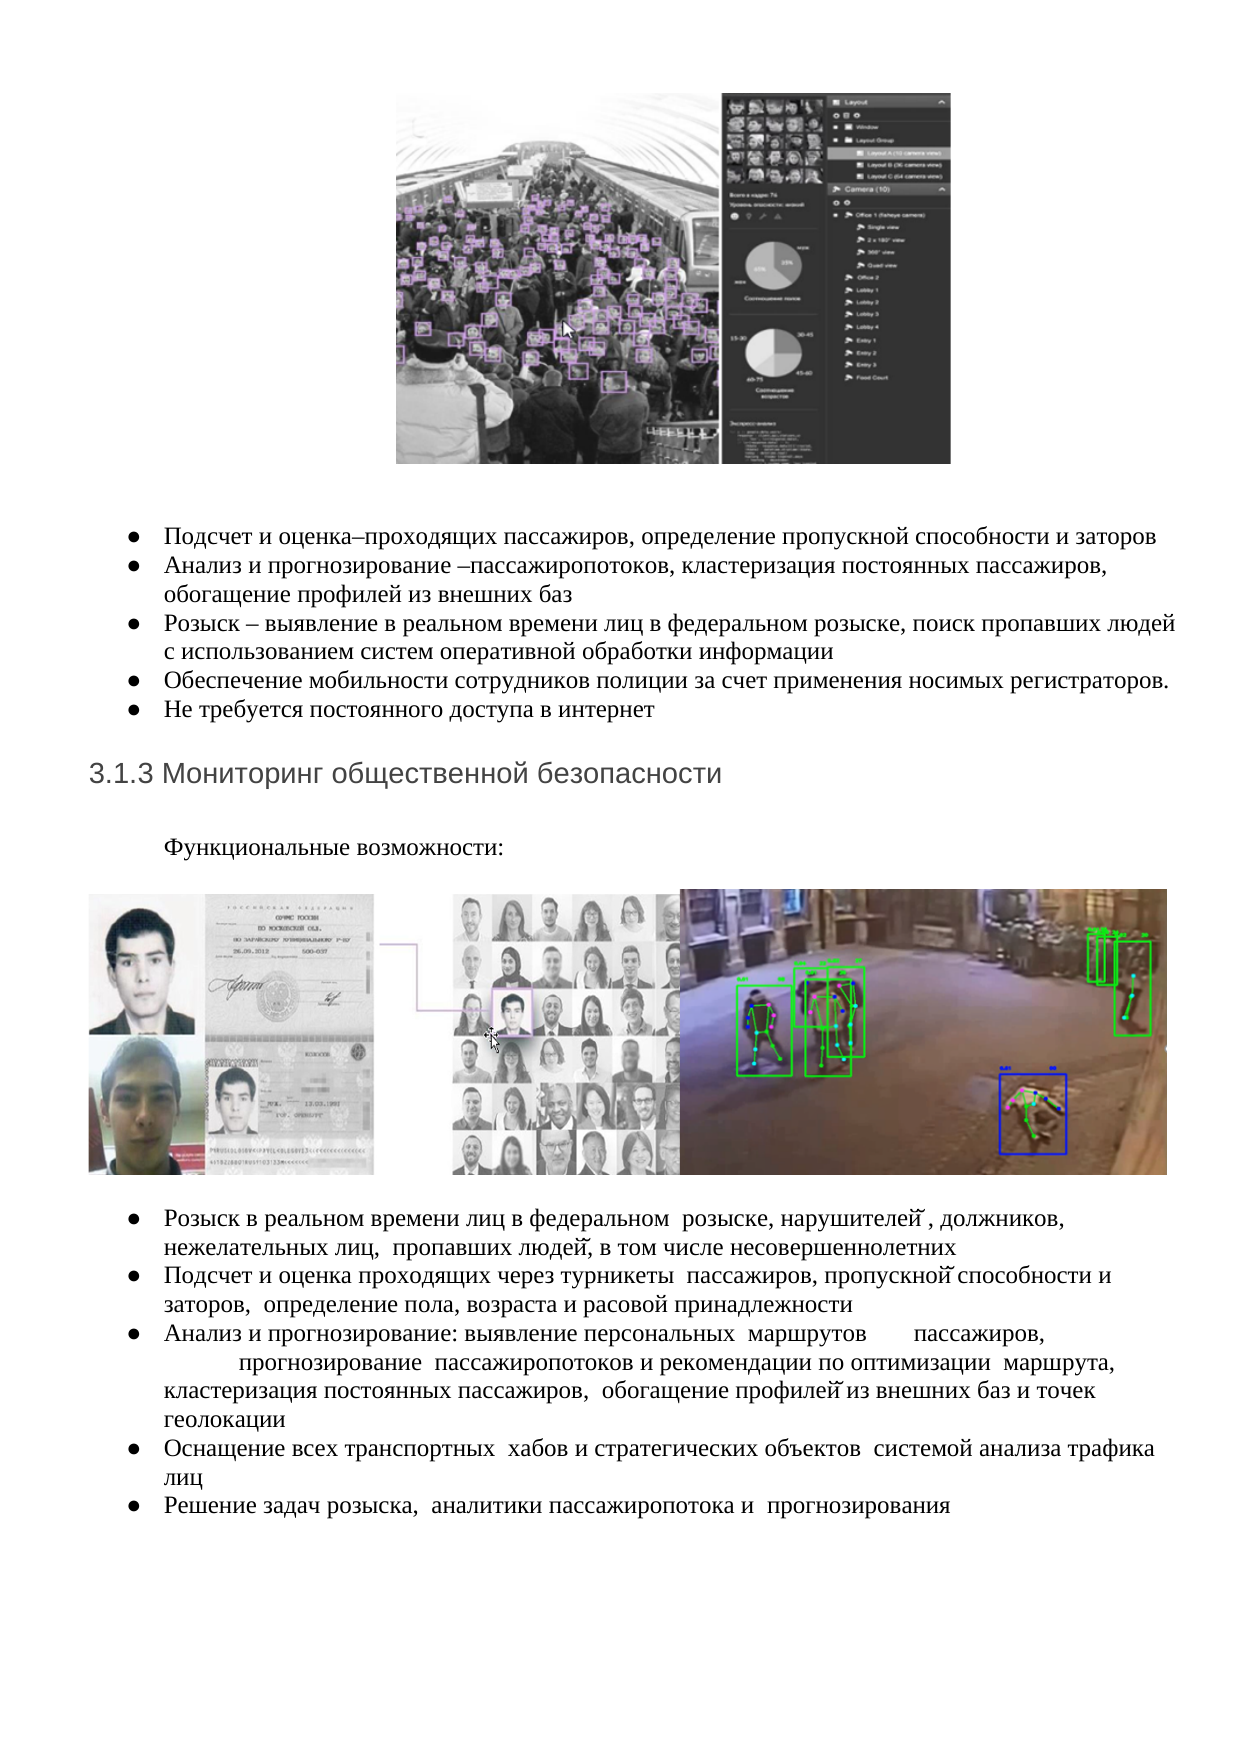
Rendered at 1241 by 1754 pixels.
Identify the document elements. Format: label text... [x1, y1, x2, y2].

list Подсчет и оценка–проходящих пассажиров, определение пропускной способности и заторов [126, 521, 1183, 550]
list Не требуется постоянного доступа в интернет [126, 694, 1183, 723]
list Обеспечение мобильности сотрудников полиции за счет применения носимых регистраторов. [126, 665, 1183, 694]
list Анализ и прогнозирование –пассажиропотоков, кластеризация постоянных пассажиров, обогащение профилей из внешних баз [126, 550, 1183, 608]
list Анализ и прогнозирование: выявление персональных маршрутов пассажиров, прогнозирование пассажиропотоков и рекомендации по оптимизации маршрута, кластеризация постоянных пассажиров, обогащение профилей̆ из внешних баз и точек геолокации [126, 1318, 1183, 1433]
list Подсчет и оценка проходящих через турникеты пассажиров, пропускной̆ способности и заторов, определение пола, возраста и расовой принадлежности [126, 1261, 1183, 1318]
list Оснащение всех транспортных хабов и стратегических объектов системой анализа трафика лиц [126, 1433, 1183, 1491]
text Функциональные возможности: [163, 832, 1183, 860]
picture [88, 889, 1167, 1175]
list Розыск – выявление в реальном времени лиц в федеральном розыске, поиск пропавших людей с использованием систем оперативной обработки информации [126, 608, 1183, 665]
picture [396, 93, 951, 464]
list Розыск в реальном времени лиц в федеральном розыске, нарушителей̆ , должников, нежелательных лиц, пропавших людей̆, в том числе несовершеннолетних [126, 1203, 1183, 1261]
subtitle 3.1.3 Мониторинг общественной безопасности [88, 756, 1183, 789]
list Решение задач розыска, аналитики пассажиропотока и прогнозирования [126, 1491, 1183, 1519]
